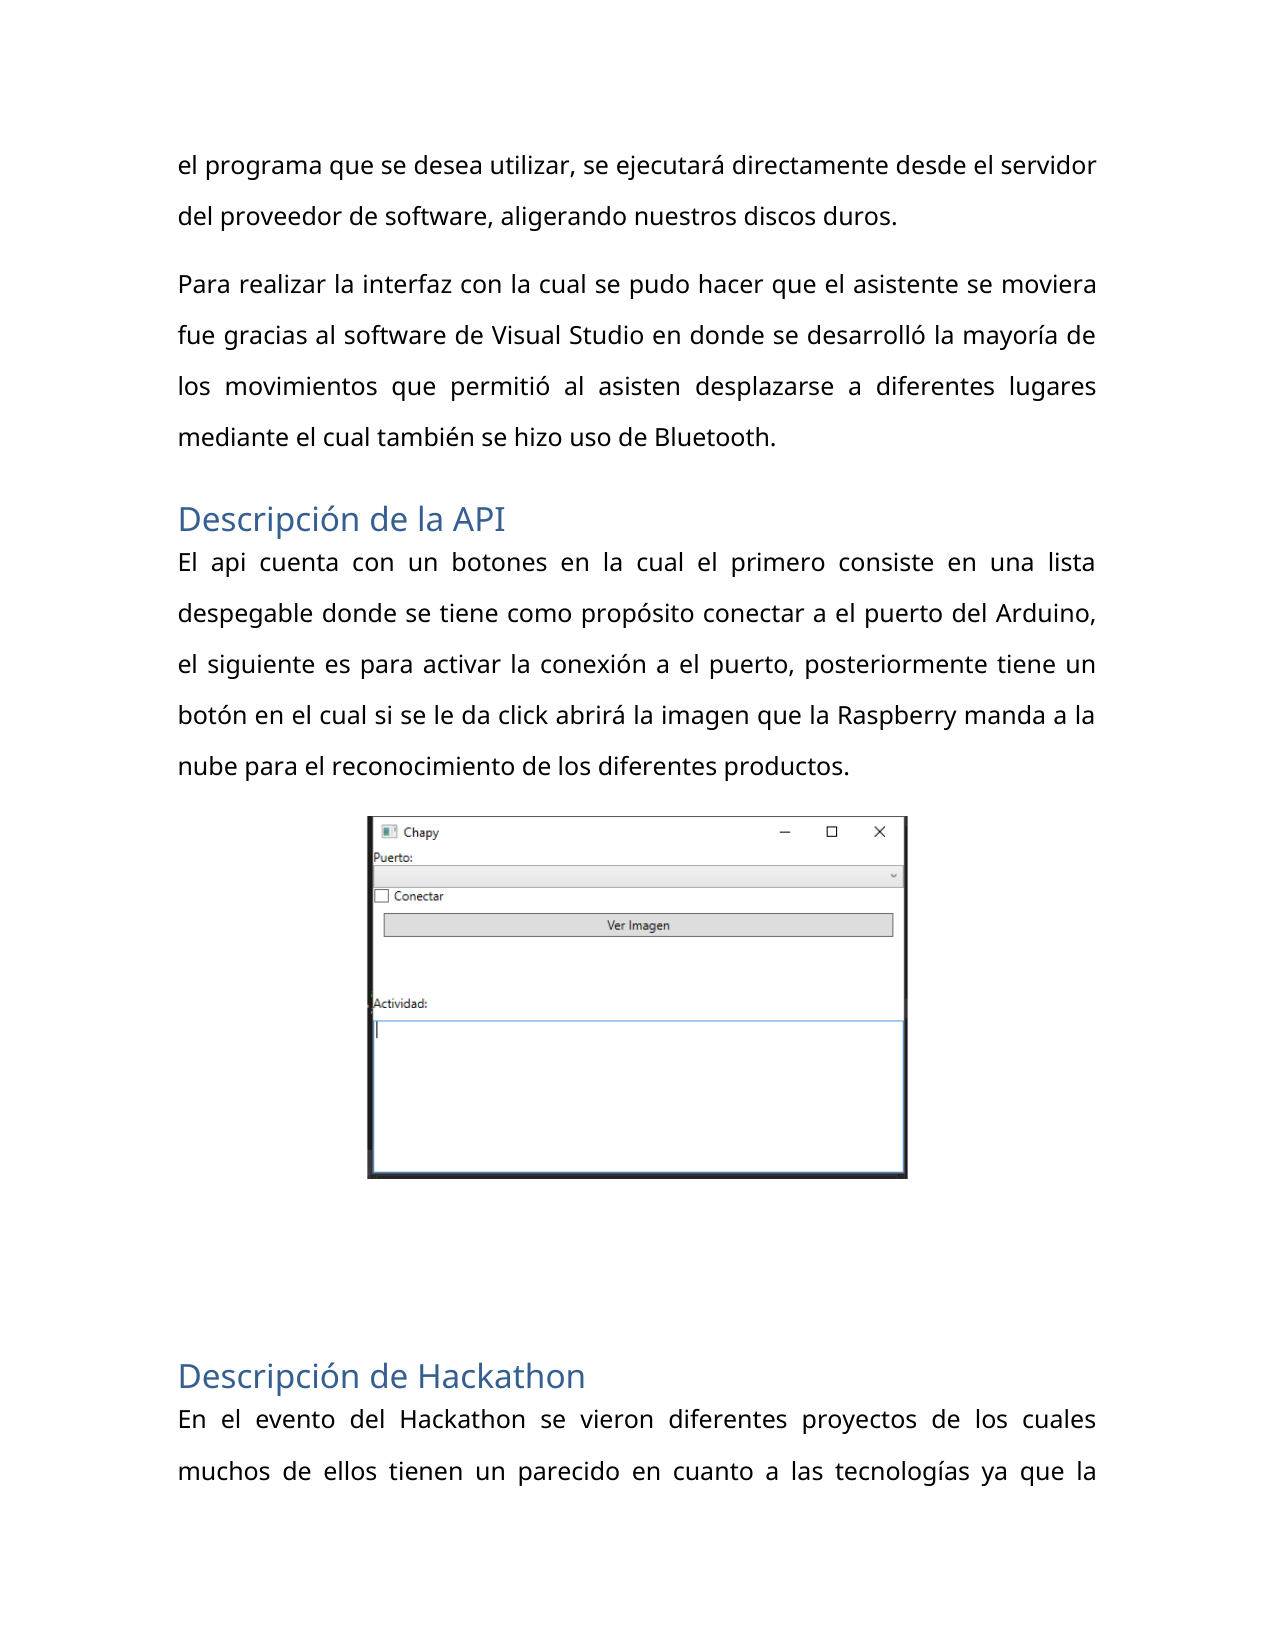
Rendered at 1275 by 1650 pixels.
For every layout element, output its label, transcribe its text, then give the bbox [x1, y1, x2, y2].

subtitle Descripción de la API [177, 496, 1098, 541]
text El api cuenta con un botones en la cual el primero consiste en una lista despegable donde se tiene como propósito conectar a el puerto del Arduino, el siguiente es para activar la conexión a el puerto, posteriormente tiene un botón en el cual si se le da click abrirá la imagen que la Raspberry manda a la nube para el reconocimiento de los diferentes productos. [177, 544, 1098, 783]
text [177, 148, 1098, 233]
picture [367, 816, 908, 1179]
text Para realizar la interfaz con la cual se pudo hacer que el asistente se moviera fue gracias al software de Visual Studio en donde se desarrolló la mayoría de los movimientos que permitió al asisten desplazarse a diferentes lugares mediante el cual también se hizo uso de Bluetooth. [177, 266, 1098, 453]
subtitle Descripción de Hackathon [177, 1353, 1098, 1399]
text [177, 1402, 1098, 1487]
